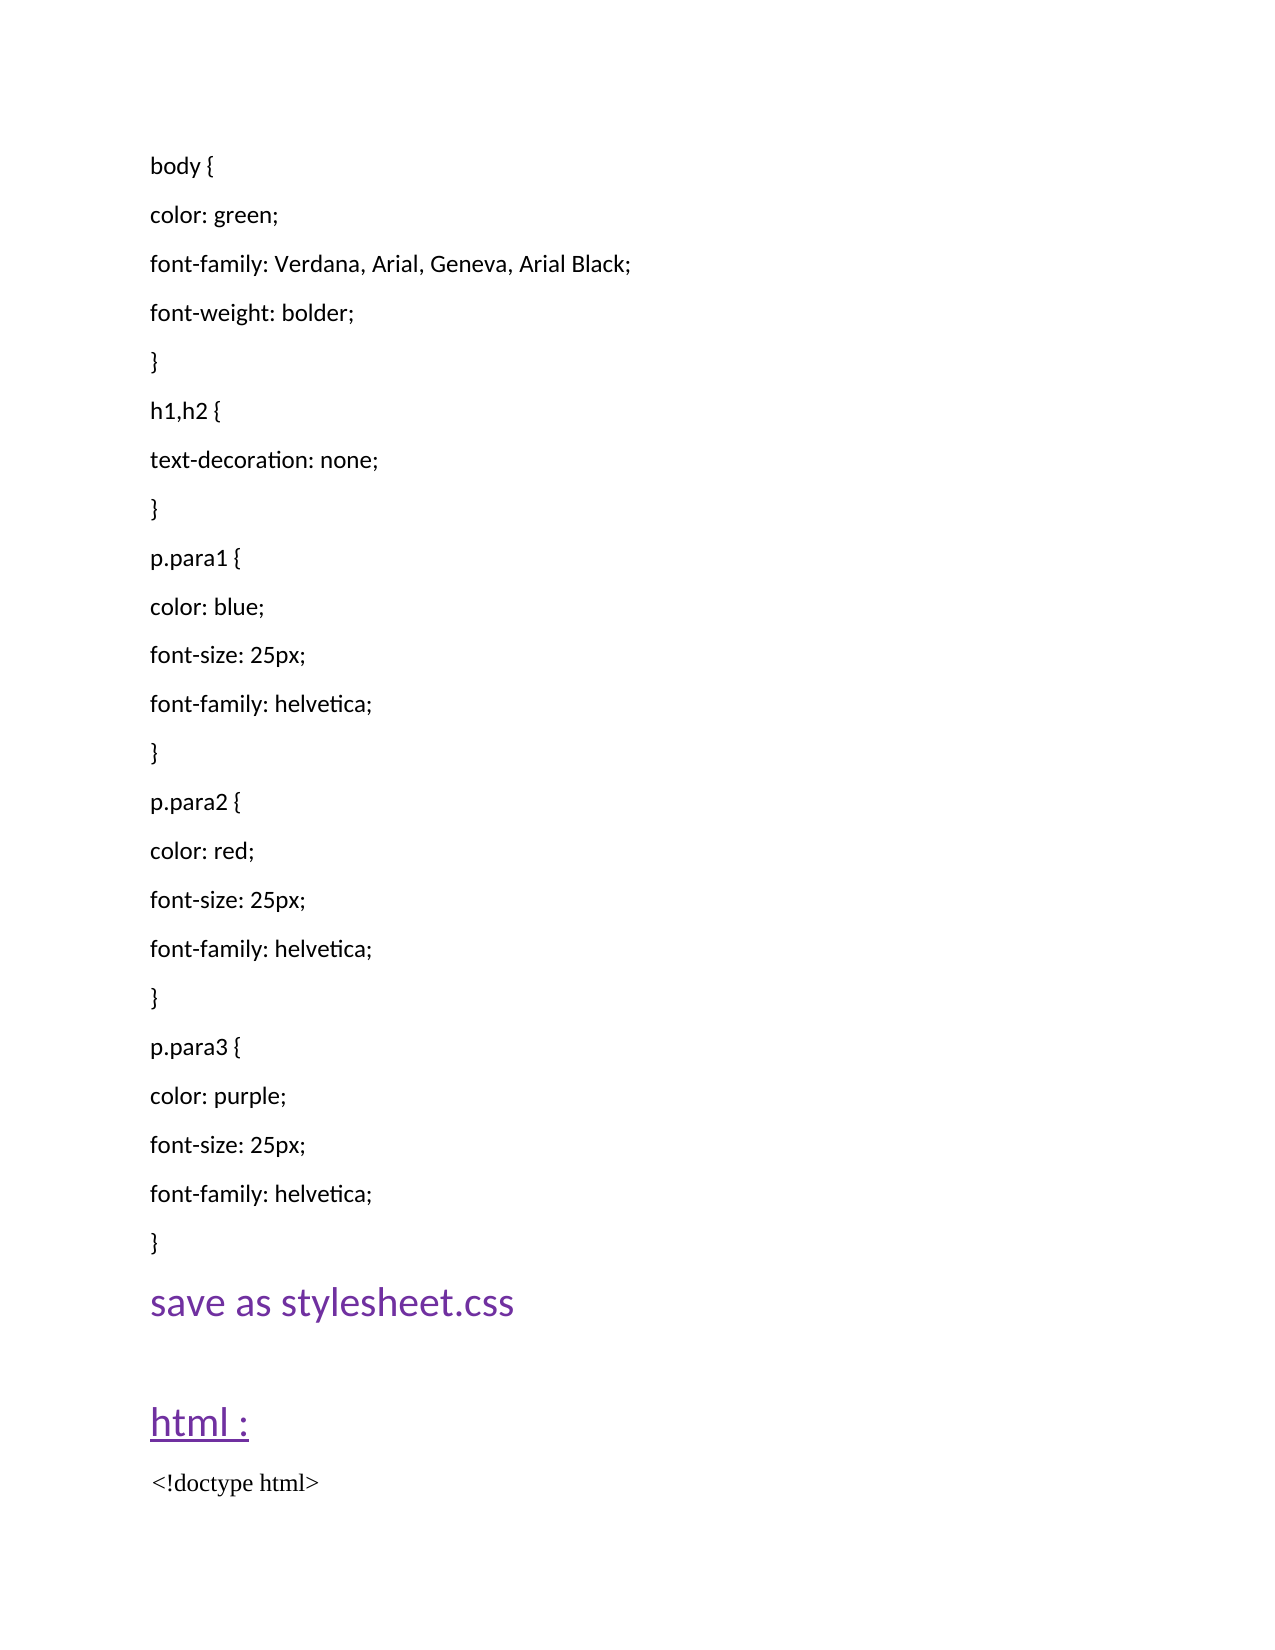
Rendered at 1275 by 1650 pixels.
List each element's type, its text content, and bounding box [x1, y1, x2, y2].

text font-size: 25px; [150, 1129, 1125, 1160]
text save as stylesheet.css [150, 1276, 1125, 1327]
text text-decoration: none; [150, 444, 1125, 474]
text font-size: 25px; [150, 639, 1125, 670]
text } [150, 493, 1125, 523]
text p.para2 { [150, 786, 1125, 817]
text font-family: helvetica; [150, 933, 1125, 964]
text p.para1 { [150, 542, 1125, 572]
text color: purple; [150, 1080, 1125, 1111]
text font-family: Verdana, Arial, Geneva, Arial Black; [150, 248, 1125, 278]
text } [150, 1227, 1125, 1258]
text } [150, 982, 1125, 1013]
text html : [150, 1396, 1125, 1446]
text } [150, 346, 1125, 376]
text color: green; [150, 199, 1125, 229]
text font-family: helvetica; [150, 1178, 1125, 1209]
text color: blue; [150, 591, 1125, 621]
text color: red; [150, 835, 1125, 866]
text font-size: 25px; [150, 884, 1125, 915]
text p.para3 { [150, 1031, 1125, 1062]
text font-family: helvetica; [150, 688, 1125, 719]
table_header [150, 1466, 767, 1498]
text } [150, 737, 1125, 768]
text font-weight: bolder; [150, 297, 1125, 327]
text body { [150, 150, 1125, 181]
text h1,h2 { [150, 395, 1125, 425]
